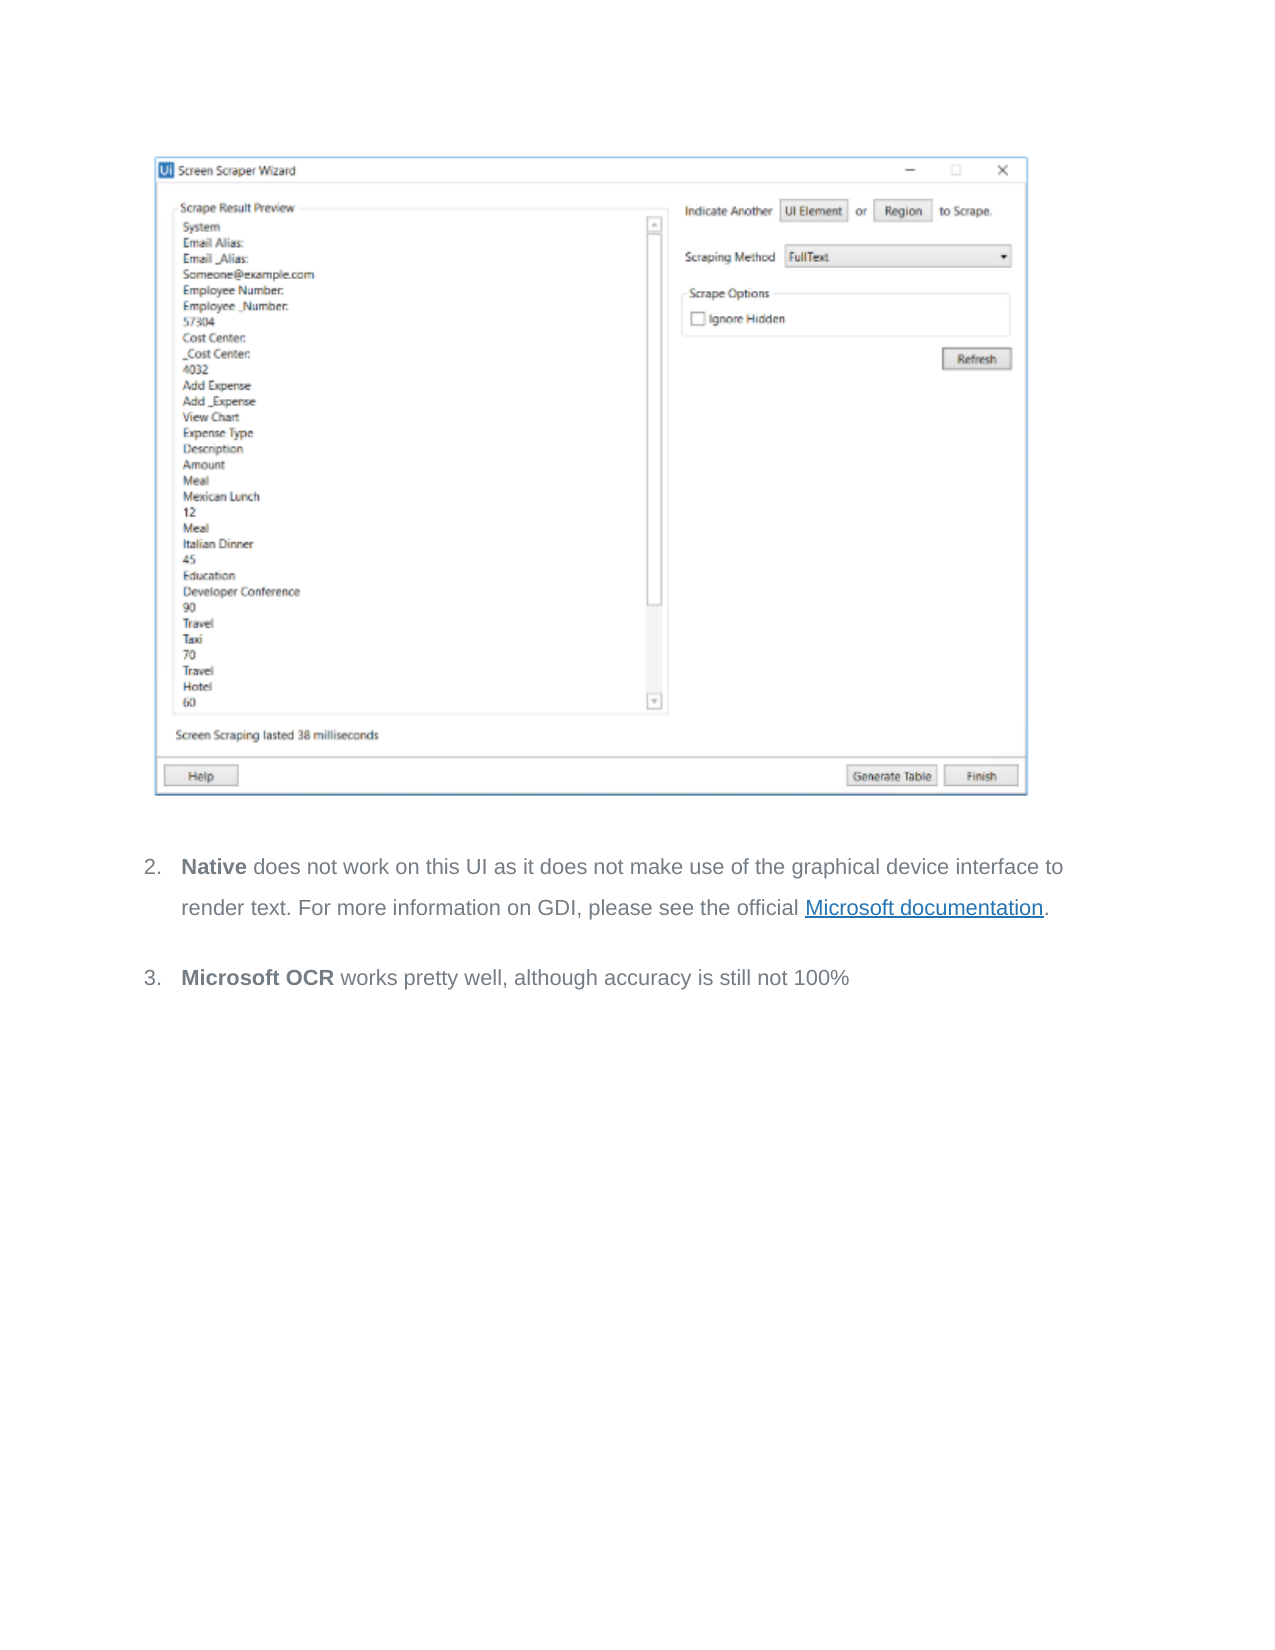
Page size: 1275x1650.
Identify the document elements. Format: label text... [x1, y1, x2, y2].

picture [150, 150, 1033, 810]
list Native does not work on this UI as it does not make use of the graphical device interface to render text. For more information on GDI, please see the official Microsoft documentation. [144, 838, 1125, 920]
list Microsoft OCR works pretty well, although accuracy is still not 100% [144, 949, 1125, 989]
